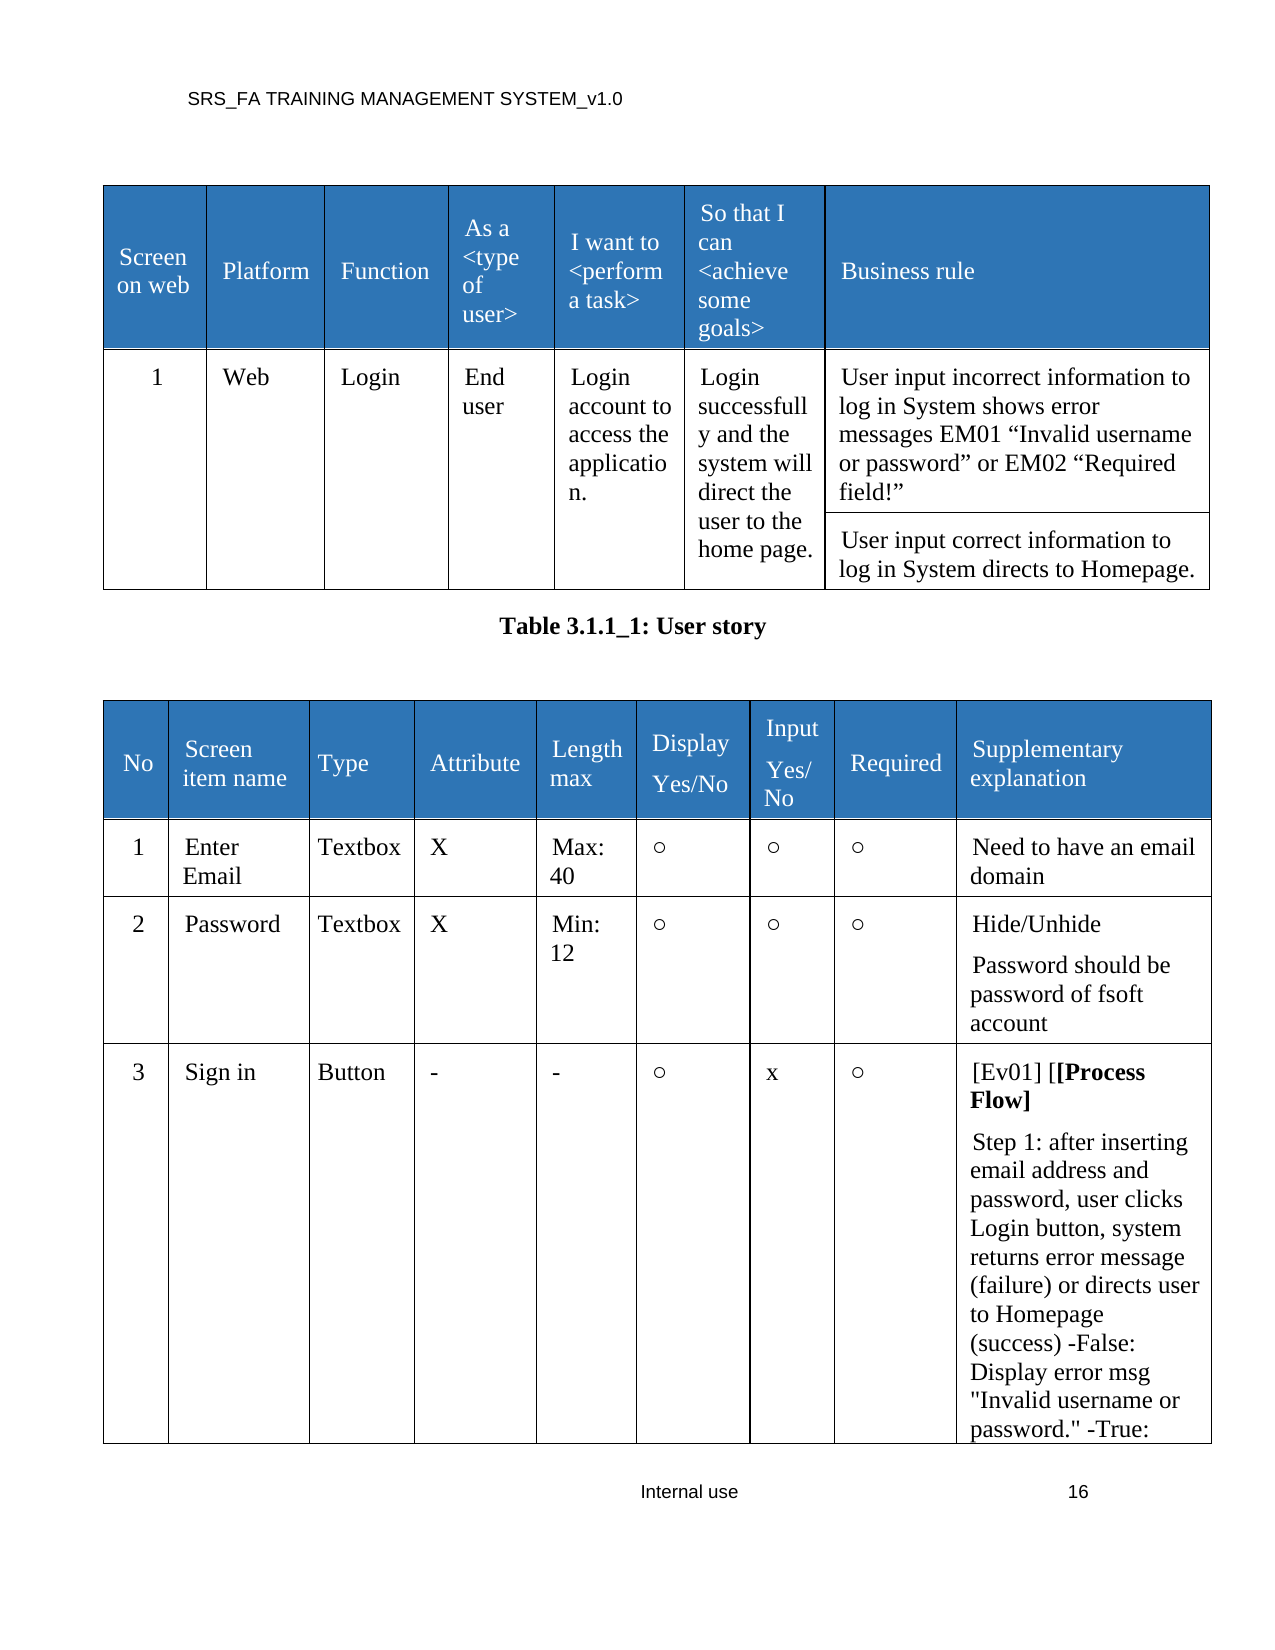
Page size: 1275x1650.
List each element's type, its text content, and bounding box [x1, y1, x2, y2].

table_header Screen item name [169, 701, 309, 818]
table_cell End user [449, 350, 554, 589]
table_cell Max: 40 [537, 820, 636, 896]
table_header Screen on web [104, 186, 206, 348]
table_cell Need to have an email domain [957, 820, 1211, 896]
table_cell Web [207, 350, 324, 589]
table_header As a <type of user> [449, 186, 554, 348]
table_header I want to <perform a task> [555, 186, 684, 348]
table_header Type [310, 701, 414, 818]
table_cell Password [169, 897, 309, 1043]
table_cell - [415, 1044, 536, 1443]
table_cell x [751, 1044, 834, 1443]
table_cell Login account to access the application. [555, 350, 684, 589]
table_cell ○ [835, 897, 956, 1043]
table_cell Enter Email [169, 820, 309, 896]
table_header Platform [207, 186, 324, 348]
table_header Function [325, 186, 448, 348]
table_header No [104, 701, 168, 818]
table_cell X [415, 820, 536, 896]
table_cell ○ [751, 897, 834, 1043]
table_cell Button [310, 1044, 414, 1443]
table_cell - [537, 1044, 636, 1443]
table_header Length max [537, 701, 636, 818]
table_cell ○ [835, 1044, 956, 1443]
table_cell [957, 1044, 1211, 1443]
table_cell User input correct information to log in System directs to Homepage. [826, 513, 1209, 589]
table_cell 3 [104, 1044, 168, 1443]
table_cell X [415, 897, 536, 1043]
table_cell 1 [104, 350, 206, 589]
table_header So that I can <achieve some goals> [685, 186, 824, 348]
table_cell ○ [637, 1044, 749, 1443]
table_cell Textbox [310, 820, 414, 896]
table_header Business rule [826, 186, 1209, 348]
table_cell ○ [637, 897, 749, 1043]
table_header Display Yes/No [637, 701, 749, 818]
table_header Input Yes/No [751, 701, 834, 818]
table_cell Sign in [169, 1044, 309, 1443]
table_cell ○ [751, 820, 834, 896]
table_cell 2 [104, 897, 168, 1043]
subtitle Table 3.1.1_1: User story [187, 611, 1078, 640]
table_cell User input incorrect information to log in System shows error messages EM01 “Invalid username or password” or EM02 “Required field!” [826, 350, 1209, 512]
table_cell Min: 12 [537, 897, 636, 1043]
table_header Supplementary explanation [957, 701, 1211, 818]
table_header Required [835, 701, 956, 818]
table_cell 1 [104, 820, 168, 896]
table_cell Login [325, 350, 448, 589]
table_cell ○ [637, 820, 749, 896]
table_cell ○ [835, 820, 956, 896]
table_cell Hide/Unhide Password should be password of fsoft account [957, 897, 1211, 1043]
table_cell Login successfully and the system will direct the user to the home page. [685, 350, 824, 589]
table_cell Textbox [310, 897, 414, 1043]
table_header Attribute [415, 701, 536, 818]
